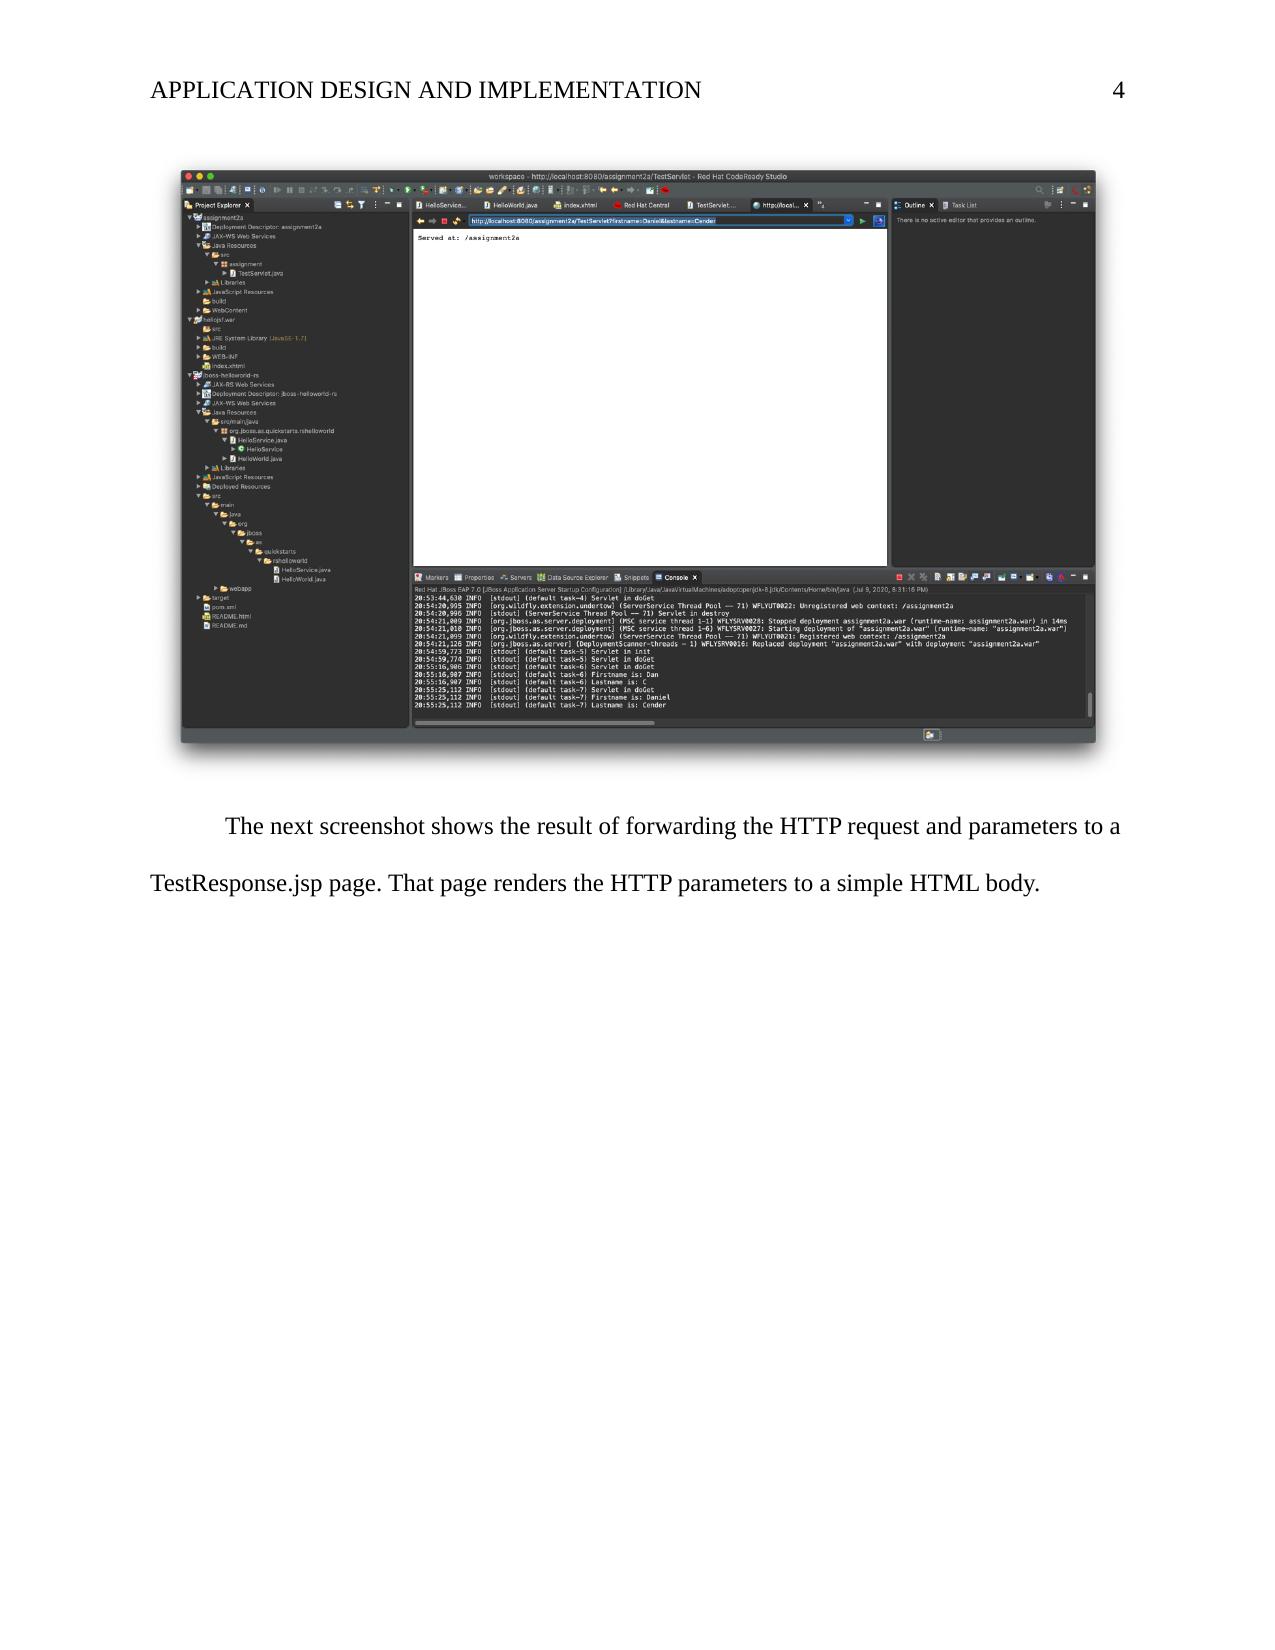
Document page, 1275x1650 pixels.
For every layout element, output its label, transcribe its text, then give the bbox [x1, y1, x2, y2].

text The next screenshot shows the result of forwarding the HTTP request and parameters to a TestResponse.jsp page. That page renders the HTTP parameters to a simple HTML body. [150, 811, 1125, 897]
picture [150, 150, 1125, 783]
